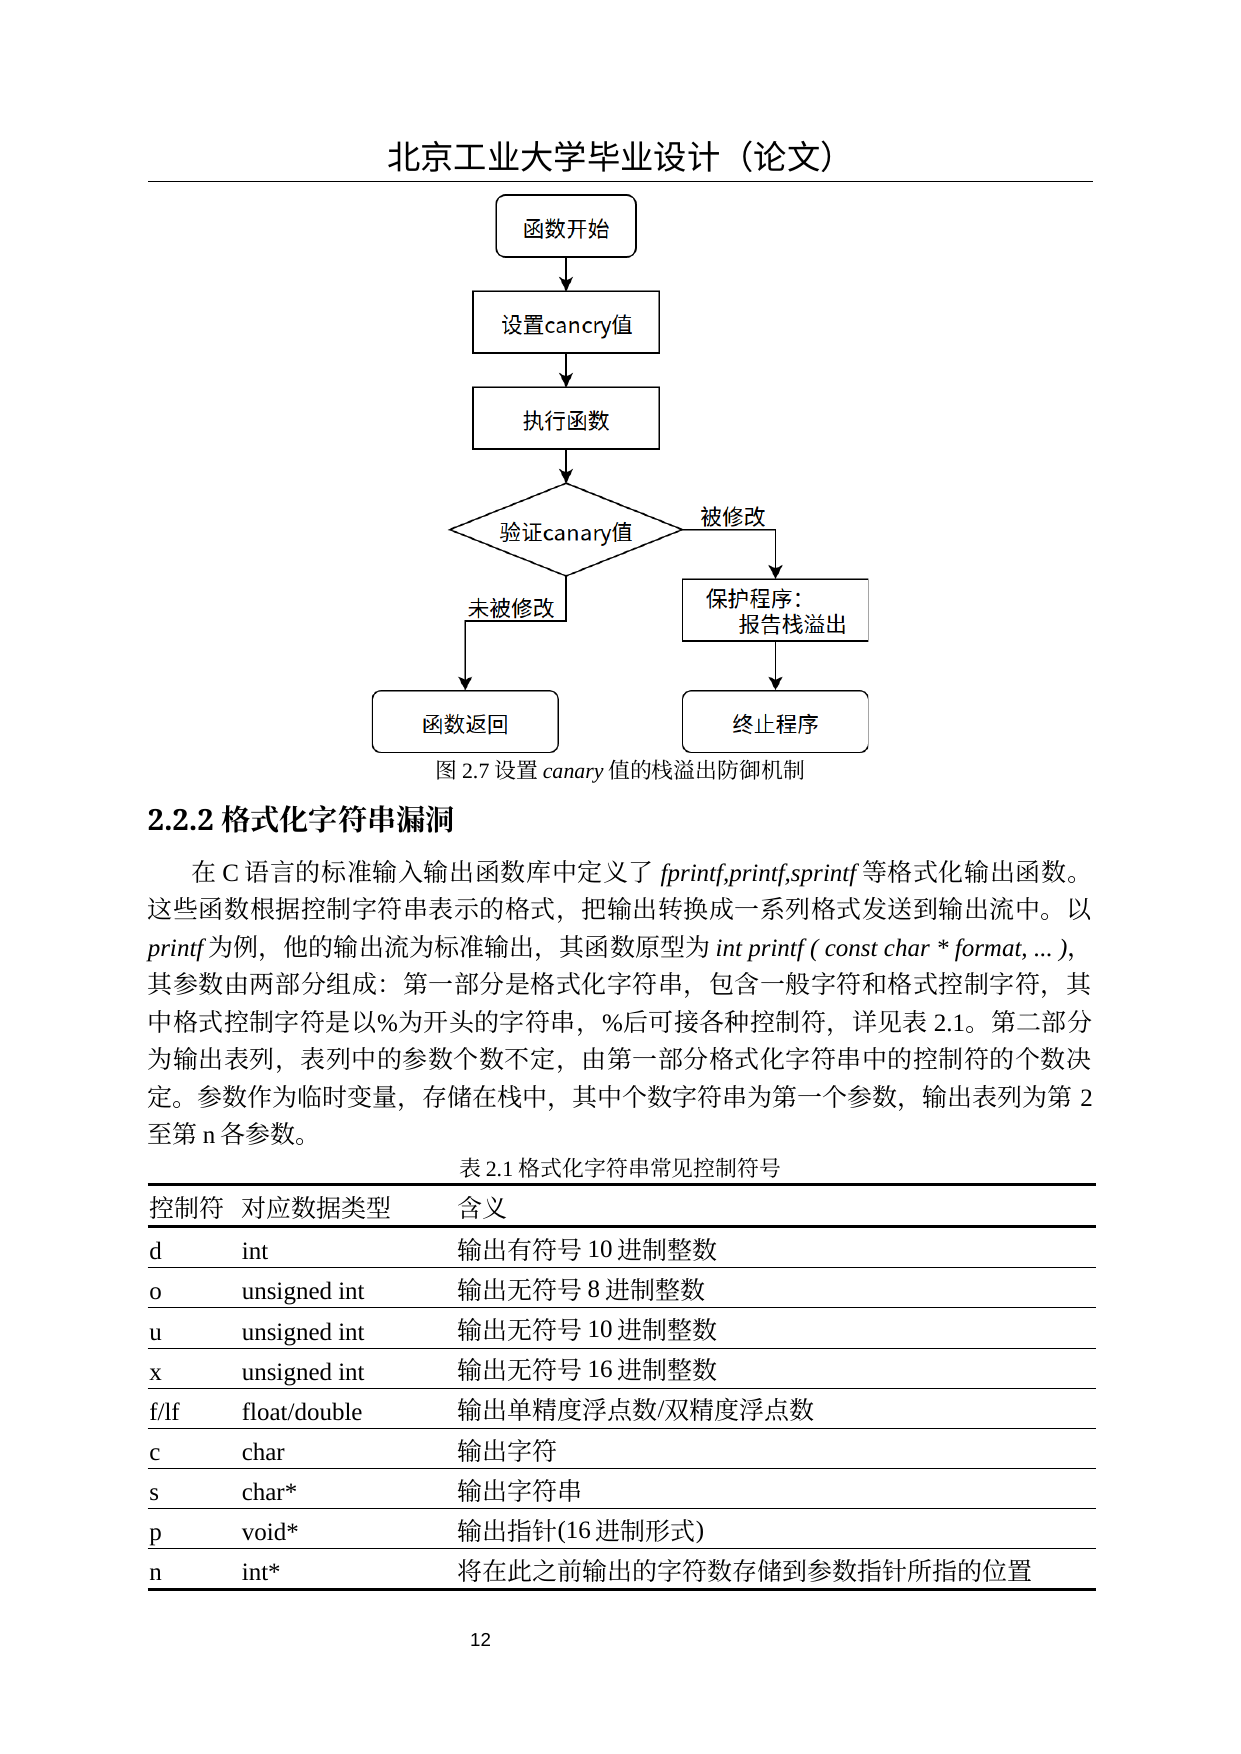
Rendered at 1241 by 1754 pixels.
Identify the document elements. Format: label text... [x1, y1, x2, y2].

table_header 含义 [456, 1186, 1096, 1225]
table_cell int* [240, 1549, 456, 1588]
table_cell n [148, 1549, 240, 1588]
text 图2.7 设置canary值的栈溢出防御机制 [148, 753, 1093, 784]
table_cell d [148, 1228, 240, 1267]
table_cell unsigned int [240, 1268, 456, 1307]
text 2.2.2 格式化字符串漏洞 [148, 797, 1093, 839]
table_cell 输出无符号8进制整数 [456, 1268, 1096, 1307]
table_header 对应数据类型 [240, 1186, 456, 1225]
table_cell char* [240, 1469, 456, 1508]
table_cell 输出无符号16进制整数 [456, 1349, 1096, 1387]
table_cell void* [240, 1509, 456, 1548]
table_cell f/lf [148, 1389, 240, 1428]
table_cell u [148, 1308, 240, 1347]
table_cell char [240, 1429, 456, 1468]
table_cell 输出无符号10进制整数 [456, 1308, 1096, 1347]
table_cell 输出字符 [456, 1429, 1096, 1468]
table_cell 将在此之前输出的字符数存储到参数指针所指的位置 [456, 1549, 1096, 1588]
table_cell 输出单精度浮点数/双精度浮点数 [456, 1389, 1096, 1428]
table_cell 输出指针(16进制形式) [456, 1509, 1096, 1548]
table_cell 输出字符串 [456, 1469, 1096, 1508]
table_cell o [148, 1268, 240, 1307]
table_cell 输出有符号10进制整数 [456, 1228, 1096, 1267]
table_cell unsigned int [240, 1308, 456, 1347]
picture [371, 194, 869, 753]
table_cell p [148, 1509, 240, 1548]
table_cell s [148, 1469, 240, 1508]
table_cell unsigned int [240, 1349, 456, 1387]
text 在C语言的标准输入输出函数库中定义了fprintf,printf,sprintf等格式化输出函数。这些函数根据控制字符串表示的格式，把输出转换成一系列格式发送到输出流中。以printf为例，他的输出流为标准输出，其函数原型为int printf ( const char * format, ... )，其参数由两部分组成：第一部分是格式化字符串，包含一般字符和格式控制字符，其中格式控制字符是以%为开头的字符串，%后可接各种控制符，详见表2.1。第二部分为输出表列，表列中的参数个数不定，由第一部分格式化字符串中的控制符的个数决定。参数作为临时变量，存储在栈中，其中个数字符串为第一个参数，输出表列为第2至第n各参数。 [148, 851, 1093, 1151]
table_header 控制符 [148, 1186, 240, 1225]
table_cell c [148, 1429, 240, 1468]
table_cell float/double [240, 1389, 456, 1428]
table_cell int [240, 1228, 456, 1267]
table_cell x [148, 1349, 240, 1387]
text 表2.1 格式化字符串常见控制符号 [148, 1151, 1093, 1183]
